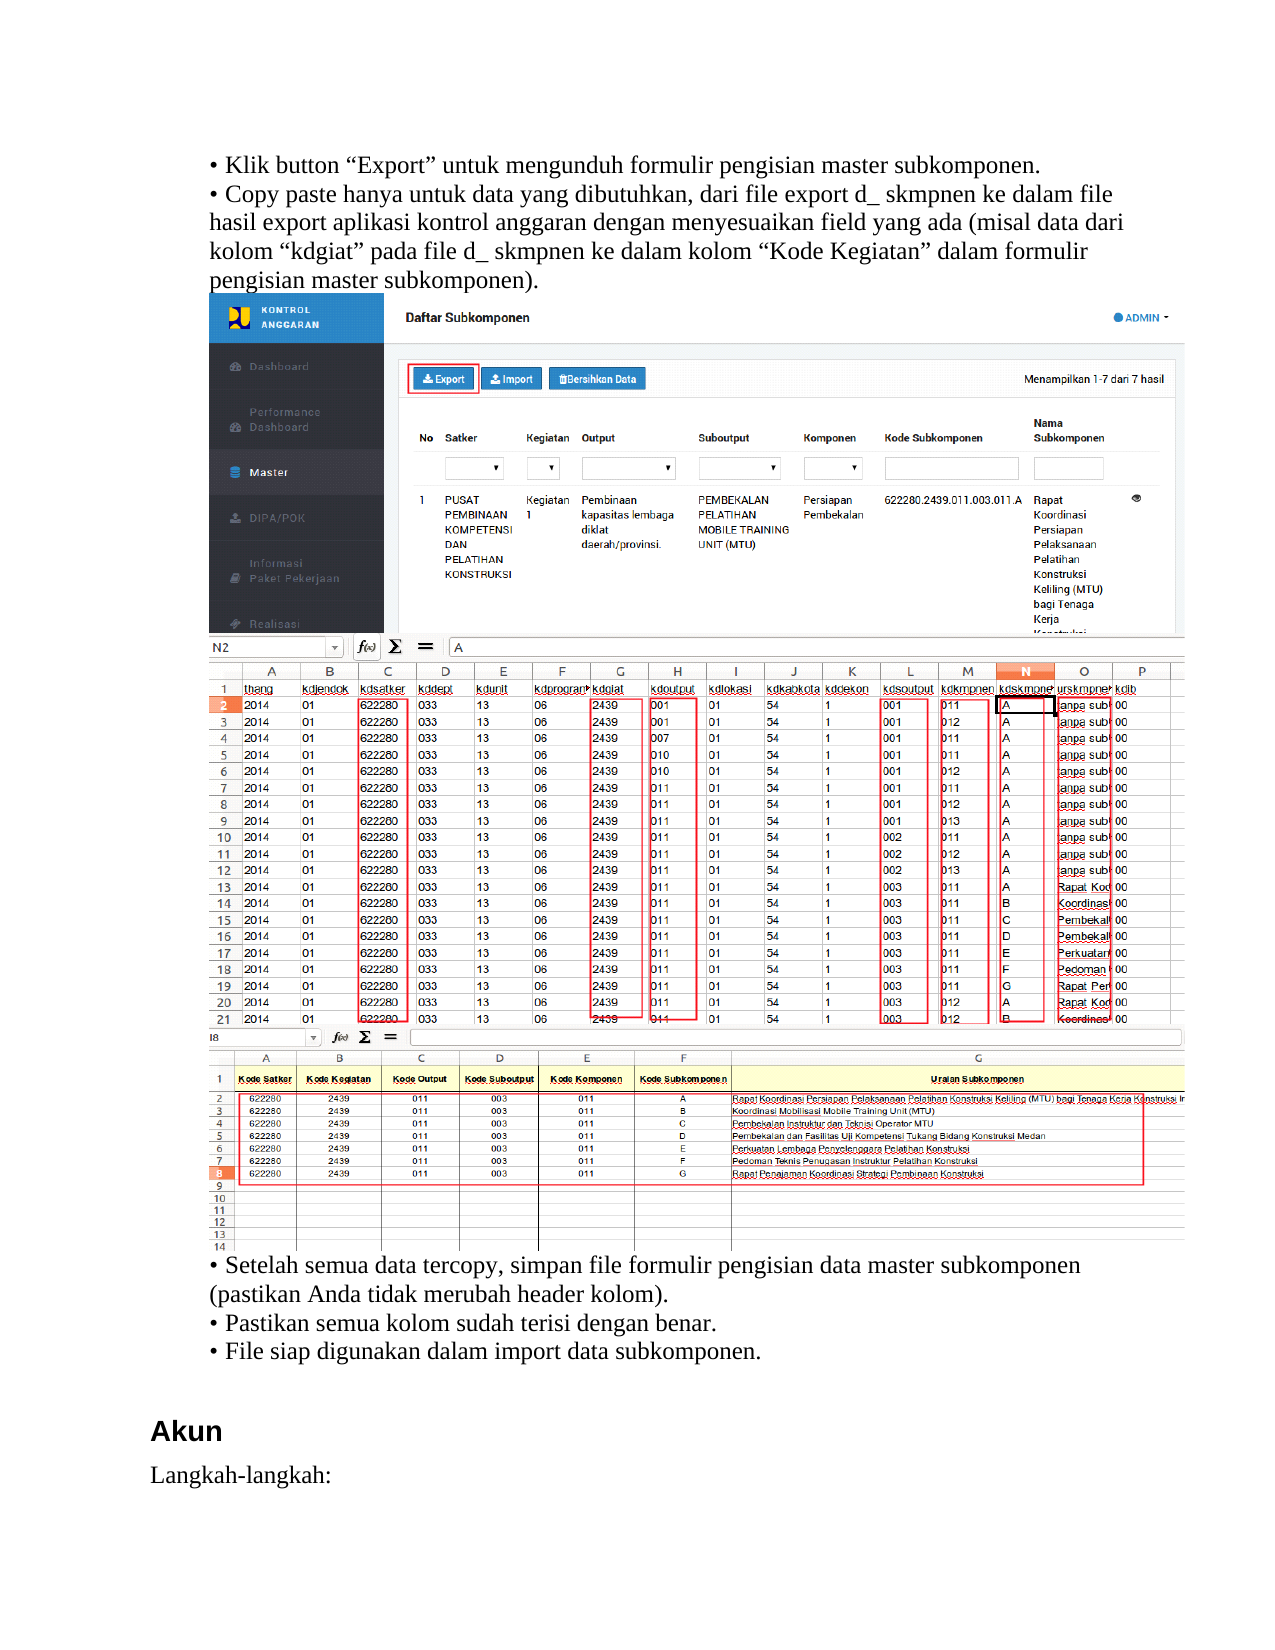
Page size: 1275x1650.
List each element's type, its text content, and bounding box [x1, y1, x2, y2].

text Akun [150, 1414, 1125, 1448]
list Klik button “Export” untuk mengunduh formulir pengisian master subkomponen. [209, 150, 1125, 179]
picture [209, 293, 1185, 1251]
list File siap digunakan dalam import data subkomponen. [209, 1336, 1125, 1365]
list Setelah semua data tercopy, simpan file formulir pengisian data master subkomponen (pastikan Anda tidak merubah header kolom). [209, 1251, 1125, 1308]
list Pastikan semua kolom sudah terisi dengan benar. [209, 1308, 1125, 1336]
text Langkah-langkah: [150, 1460, 1125, 1489]
list Copy paste hanya untuk data yang dibutuhkan, dari file export d_ skmpnen ke dalam file hasil export aplikasi kontrol anggaran dengan menyesuaikan field yang ada (misal data dari kolom “kdgiat” pada file d_ skmpnen ke dalam kolom “Kode Kegiatan” dalam formulir pengisian master subkomponen). [209, 179, 1125, 293]
